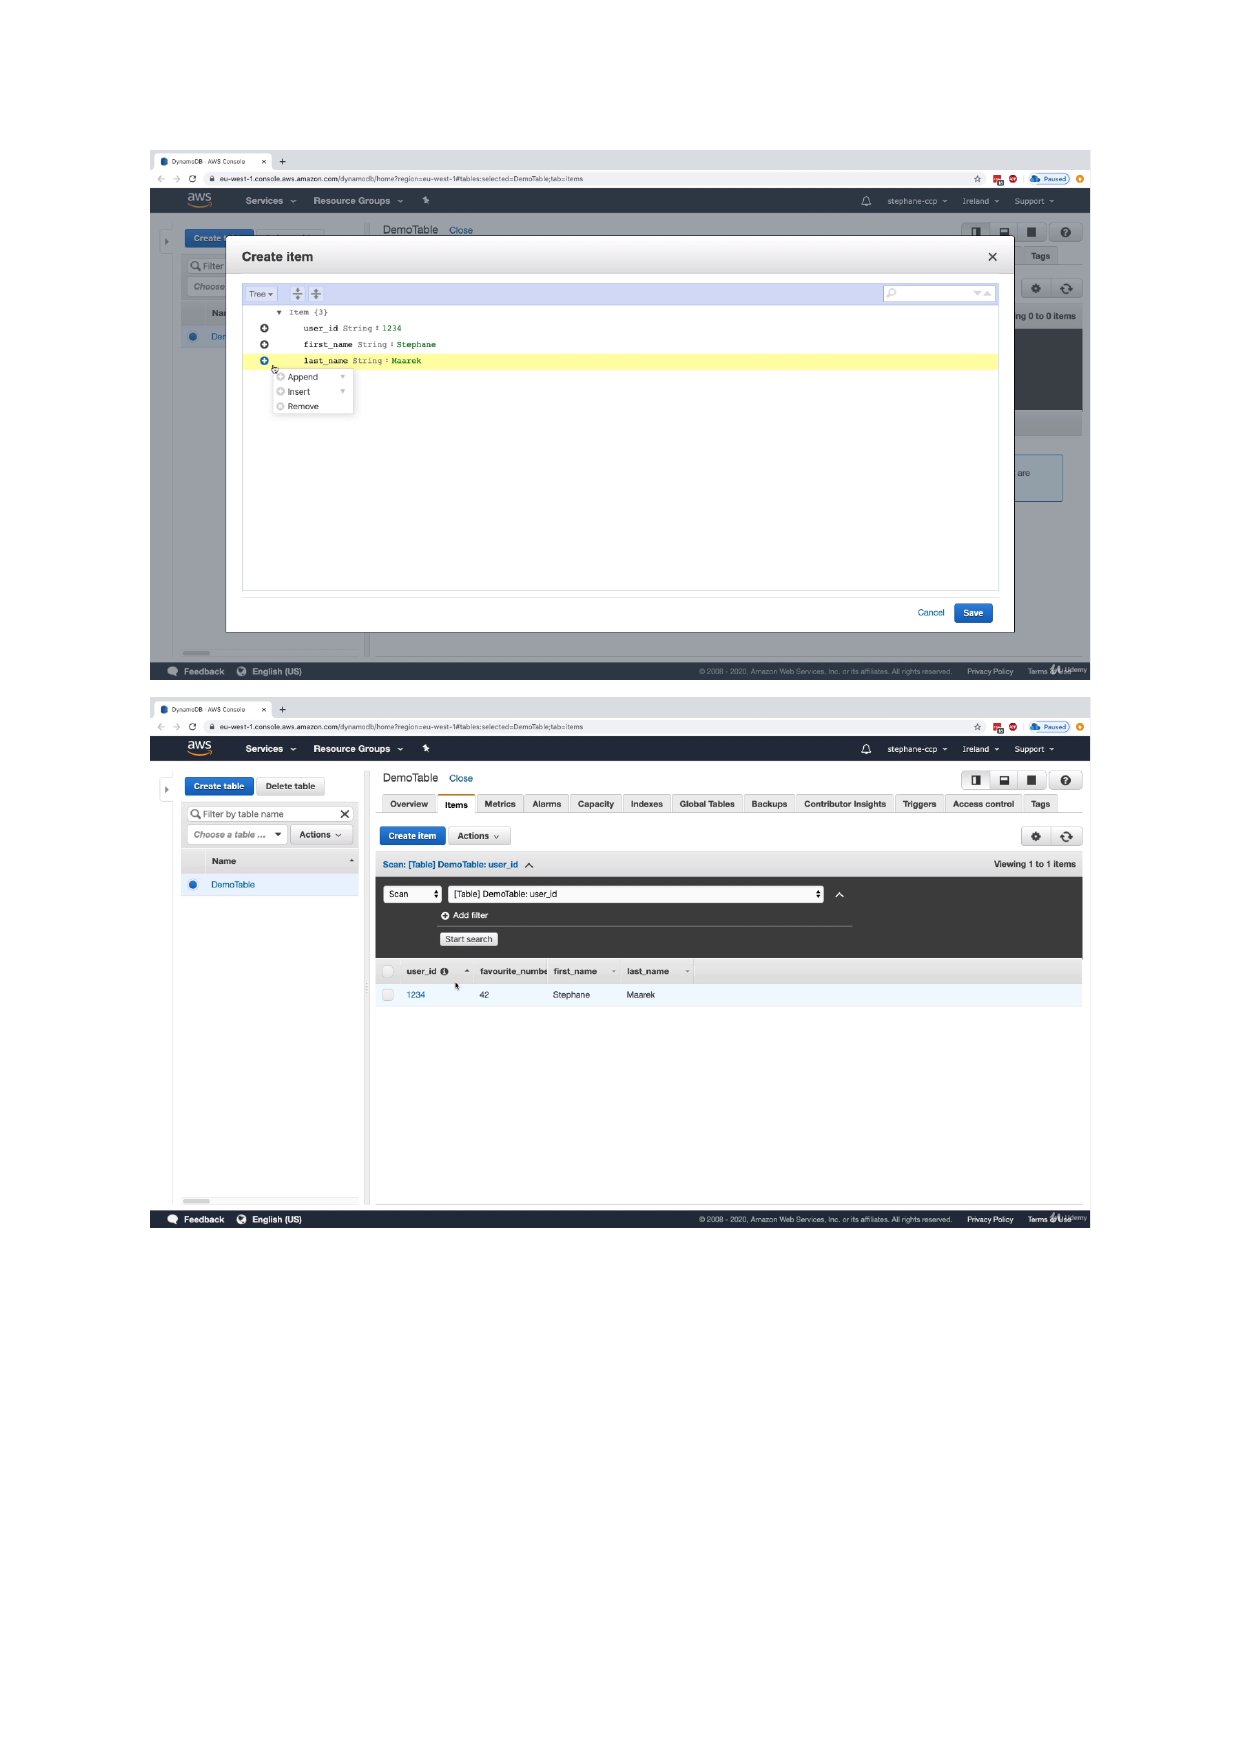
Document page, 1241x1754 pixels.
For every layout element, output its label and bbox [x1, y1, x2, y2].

picture [150, 150, 1091, 680]
picture [150, 697, 1091, 1228]
